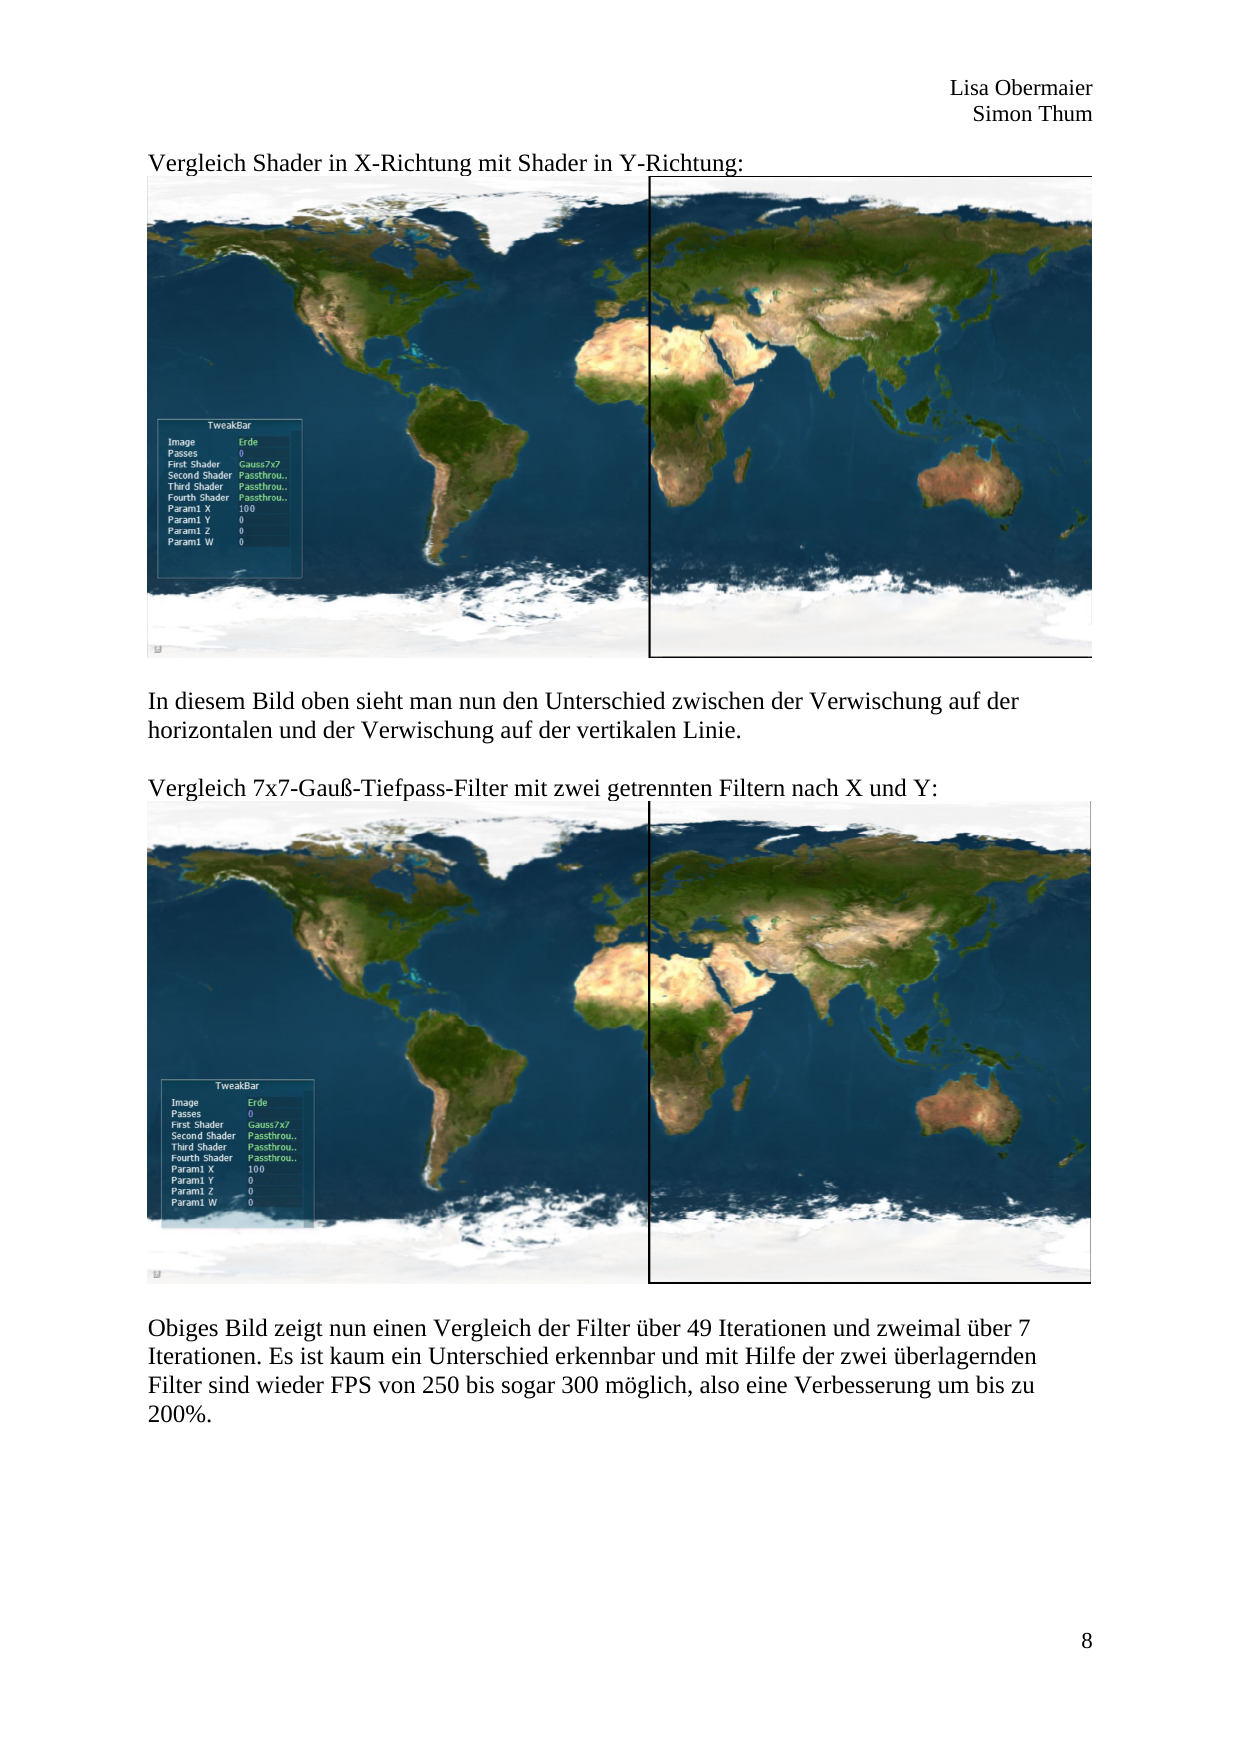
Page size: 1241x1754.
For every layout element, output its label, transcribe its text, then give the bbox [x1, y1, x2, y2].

text Obiges Bild zeigt nun einen Vergleich der Filter über 49 Iterationen und zweimal über 7 Iterationen. Es ist kaum ein Unterschied erkennbar und mit Hilfe der zwei überlagernden Filter sind wieder FPS von 250 bis sogar 300 möglich, also eine Verbesserung um bis zu 200%. [148, 1313, 1093, 1428]
picture [147, 176, 1092, 658]
text In diesem Bild oben sieht man nun den Unterschied zwischen der Verwischung auf der horizontalen und der Verwischung auf der vertikalen Linie. [148, 686, 1093, 744]
text Vergleich Shader in X-Richtung mit Shader in Y-Richtung: [148, 148, 1093, 176]
picture [147, 801, 1091, 1284]
text Vergleich 7x7-Gauß-Tiefpass-Filter mit zwei getrennten Filtern nach X und Y: [148, 773, 1093, 801]
